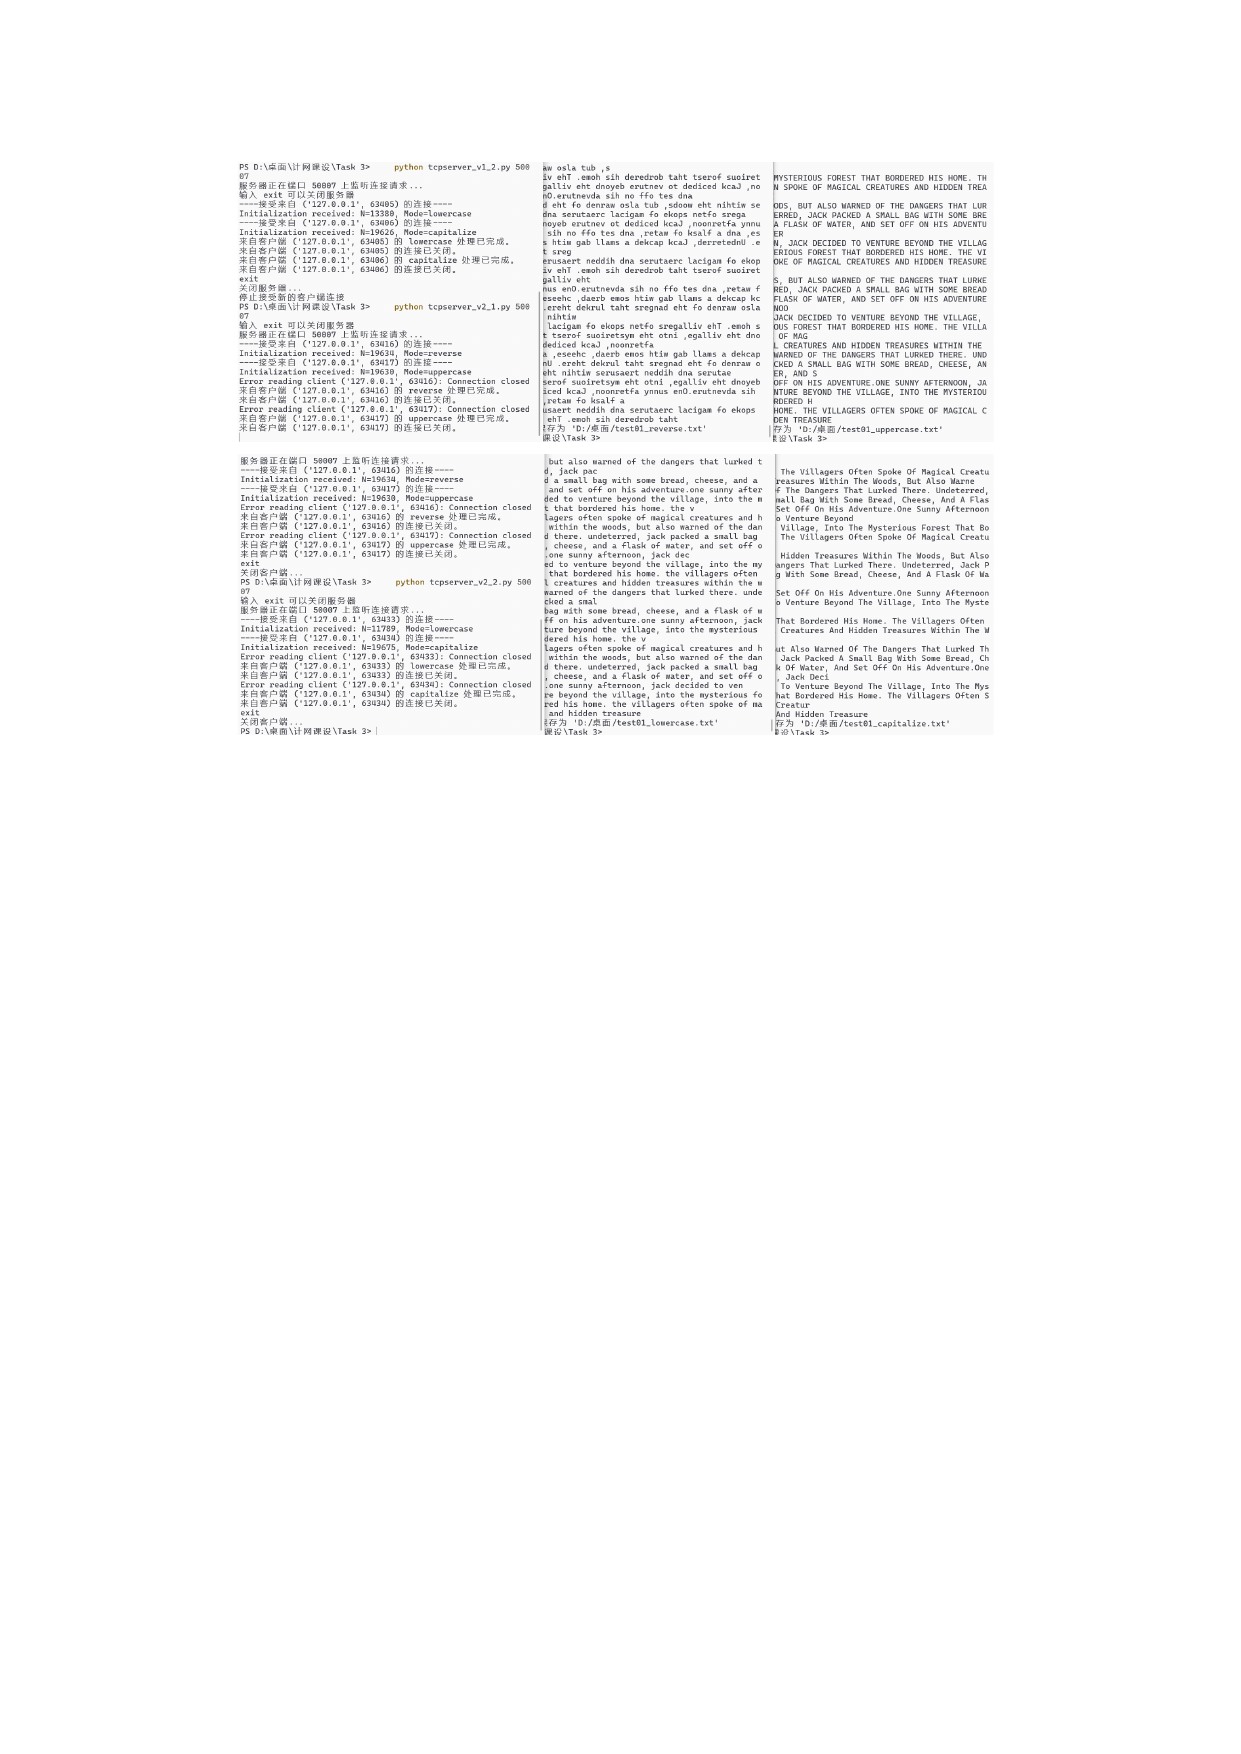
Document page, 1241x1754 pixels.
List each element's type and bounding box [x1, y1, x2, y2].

picture [237, 162, 994, 442]
picture [237, 454, 994, 735]
